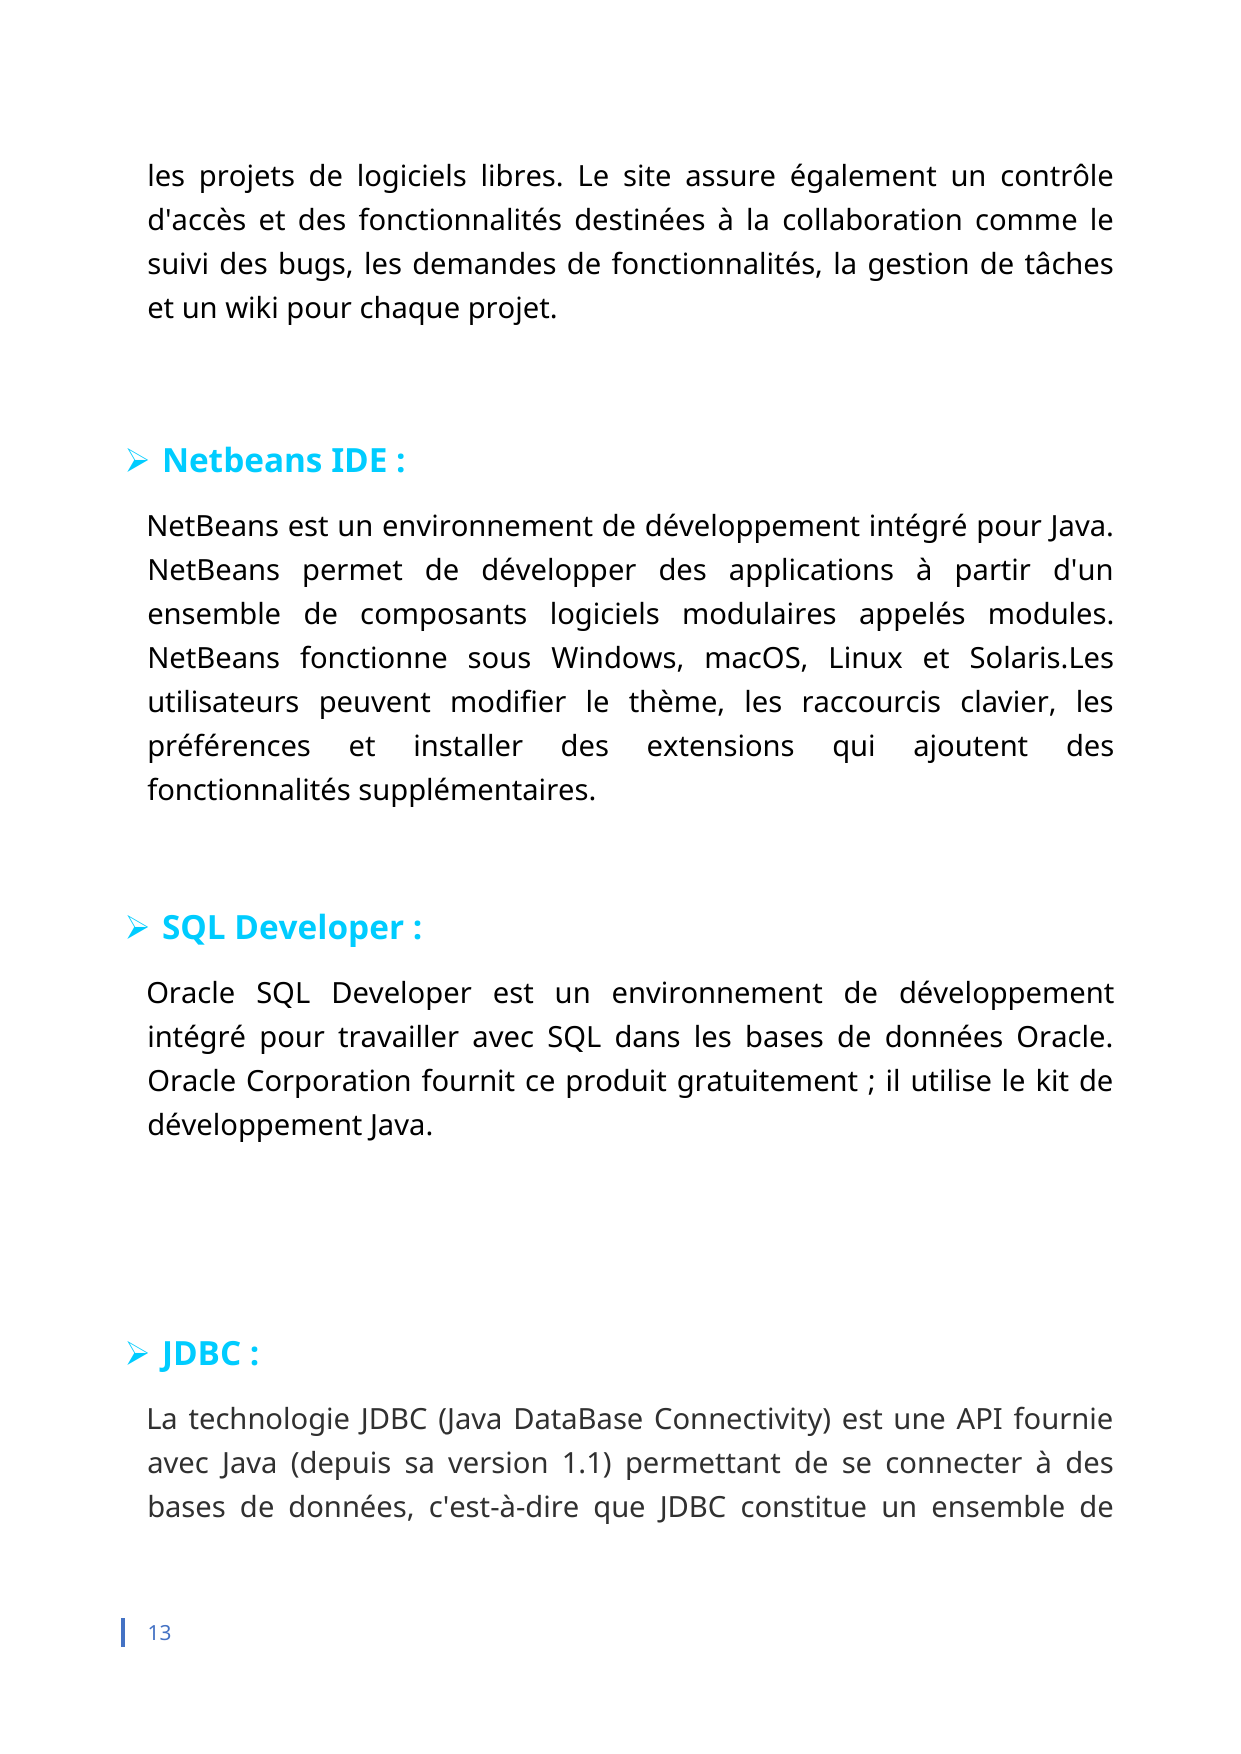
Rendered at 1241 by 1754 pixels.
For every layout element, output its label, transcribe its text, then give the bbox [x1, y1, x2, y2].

picture [127, 1341, 145, 1352]
list Netbeans IDE : [124, 436, 1115, 482]
picture [127, 448, 145, 459]
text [146, 155, 1115, 327]
picture [127, 915, 145, 926]
list SQL Developer : [124, 904, 1115, 949]
text Oracle SQL Developer est un environnement de développement intégré pour travailler avec SQL dans les bases de données Oracle. Oracle Corporation fournit ce produit gratuitement ; il utilise le kit de développement Java. [146, 973, 1115, 1144]
list JDBC : [124, 1329, 1115, 1375]
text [146, 1438, 1115, 1526]
text NetBeans est un environnement de développement intégré pour Java. NetBeans permet de développer des applications à partir d'un ensemble de composants logiciels modulaires appelés modules. NetBeans fonctionne sous Windows, macOS, Linux et Solaris.Les utilisateurs peuvent modifier le thème, les raccourcis clavier, les préférences et installer des extensions qui ajoutent des fonctionnalités supplémentaires. [146, 505, 1115, 809]
